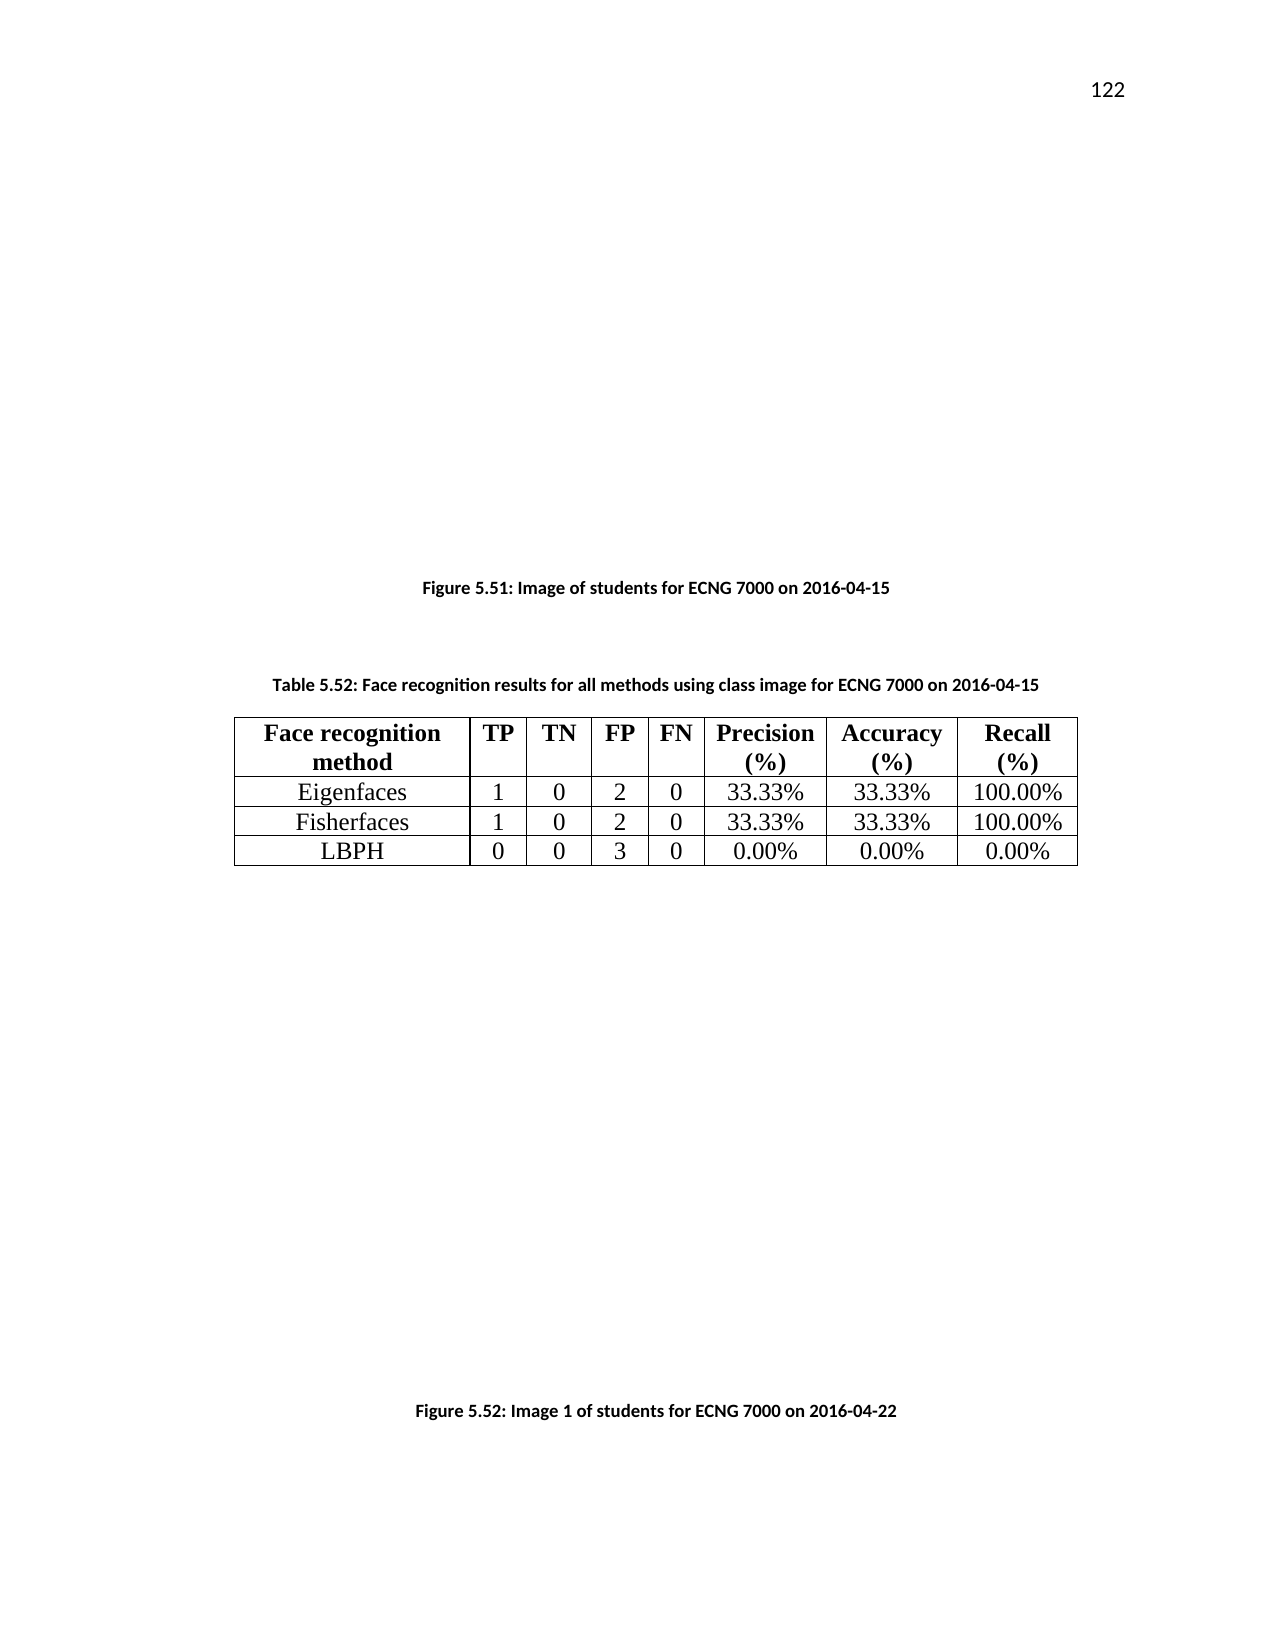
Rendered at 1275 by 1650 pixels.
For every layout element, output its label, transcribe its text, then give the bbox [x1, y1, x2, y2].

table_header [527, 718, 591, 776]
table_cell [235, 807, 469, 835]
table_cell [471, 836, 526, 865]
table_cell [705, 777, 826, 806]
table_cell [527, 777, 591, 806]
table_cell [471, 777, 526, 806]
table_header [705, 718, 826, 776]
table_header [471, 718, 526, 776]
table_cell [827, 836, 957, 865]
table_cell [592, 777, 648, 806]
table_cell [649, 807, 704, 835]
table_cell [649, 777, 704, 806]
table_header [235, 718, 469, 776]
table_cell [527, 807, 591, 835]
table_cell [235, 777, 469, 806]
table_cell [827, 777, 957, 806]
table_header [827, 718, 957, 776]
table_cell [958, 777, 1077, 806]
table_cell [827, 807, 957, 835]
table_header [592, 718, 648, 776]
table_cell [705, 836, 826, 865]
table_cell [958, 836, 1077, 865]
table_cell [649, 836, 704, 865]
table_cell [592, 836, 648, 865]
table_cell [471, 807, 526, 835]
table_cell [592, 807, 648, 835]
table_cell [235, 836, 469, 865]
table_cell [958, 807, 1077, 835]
text Table 5.52: Face recognition results for all methods using class image for ECNG 7000 on 2016-04-15 [187, 673, 1125, 696]
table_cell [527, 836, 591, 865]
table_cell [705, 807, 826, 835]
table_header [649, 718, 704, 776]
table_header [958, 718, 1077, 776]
